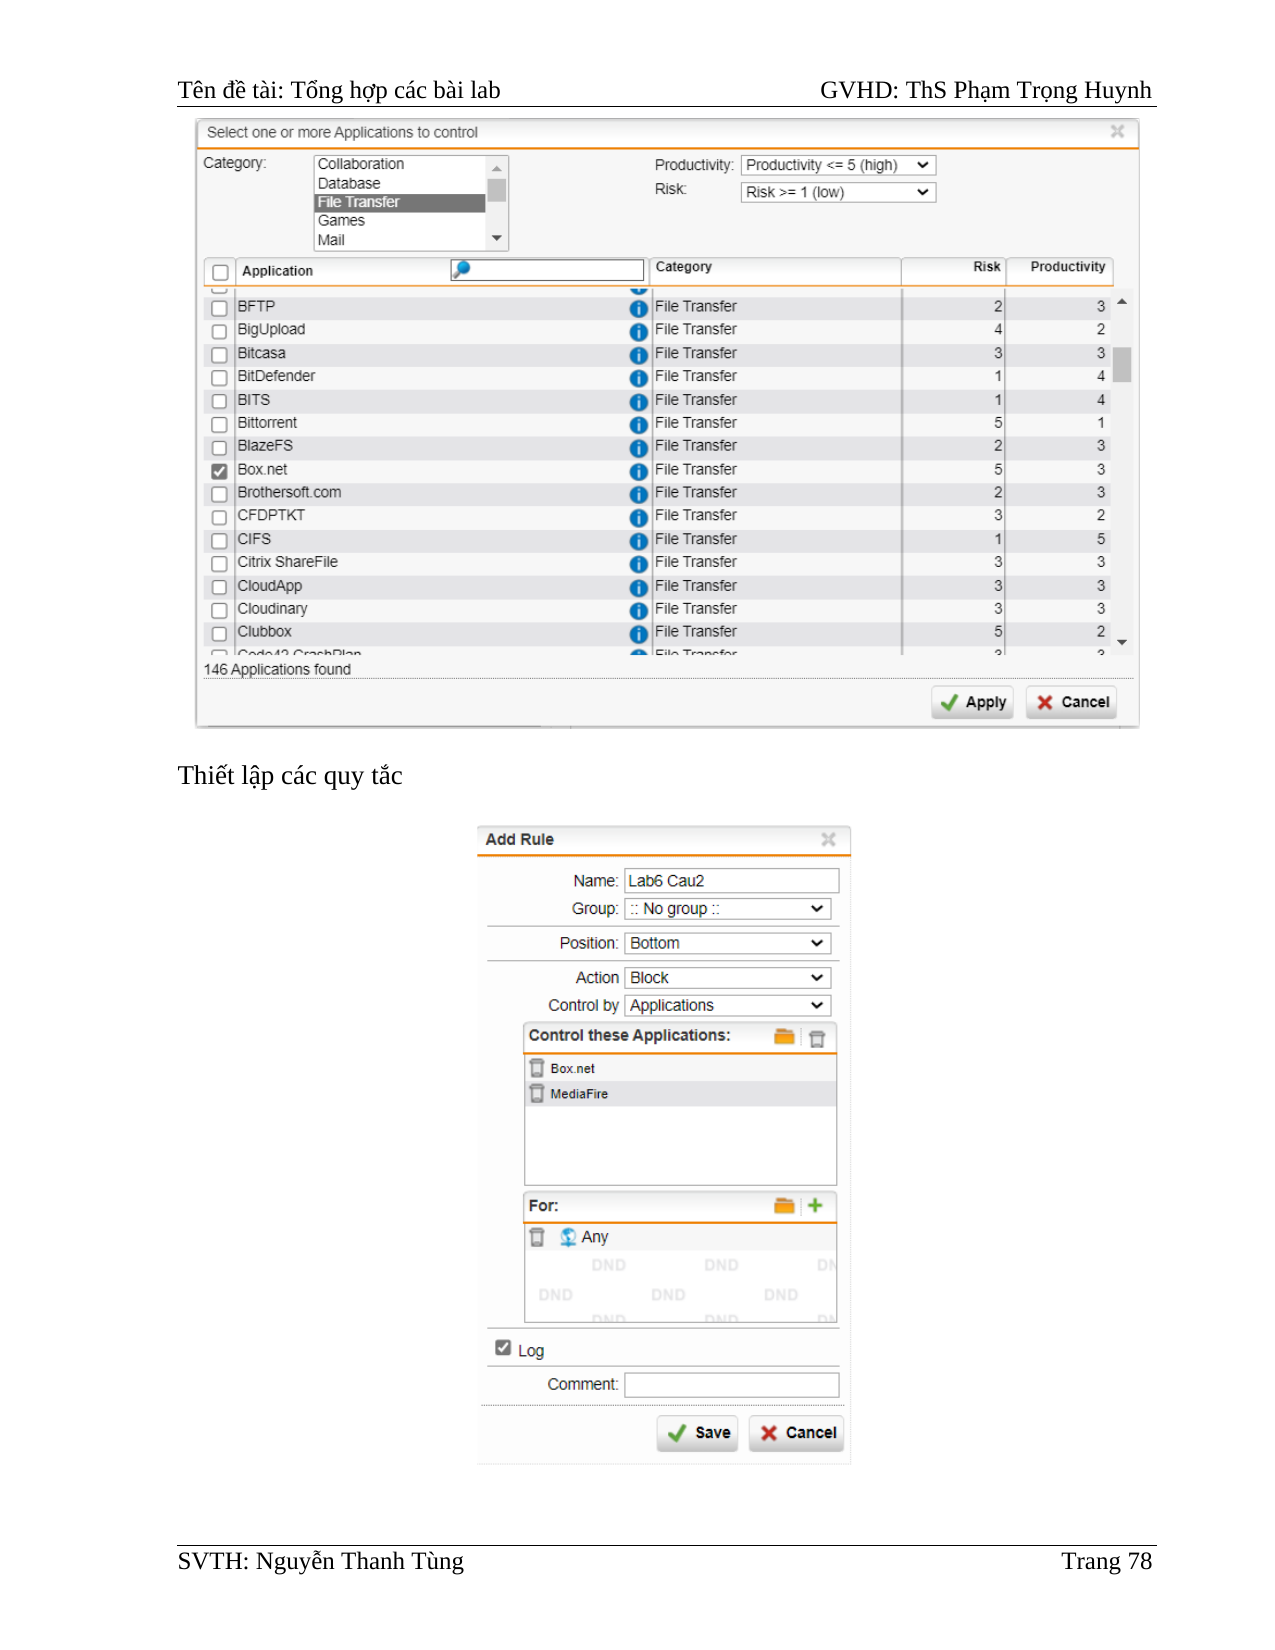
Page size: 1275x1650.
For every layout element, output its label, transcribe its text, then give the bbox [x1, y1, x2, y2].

picture [477, 822, 857, 1467]
picture [194, 118, 1140, 729]
text Thiết lập các quy tắc [177, 759, 1157, 790]
